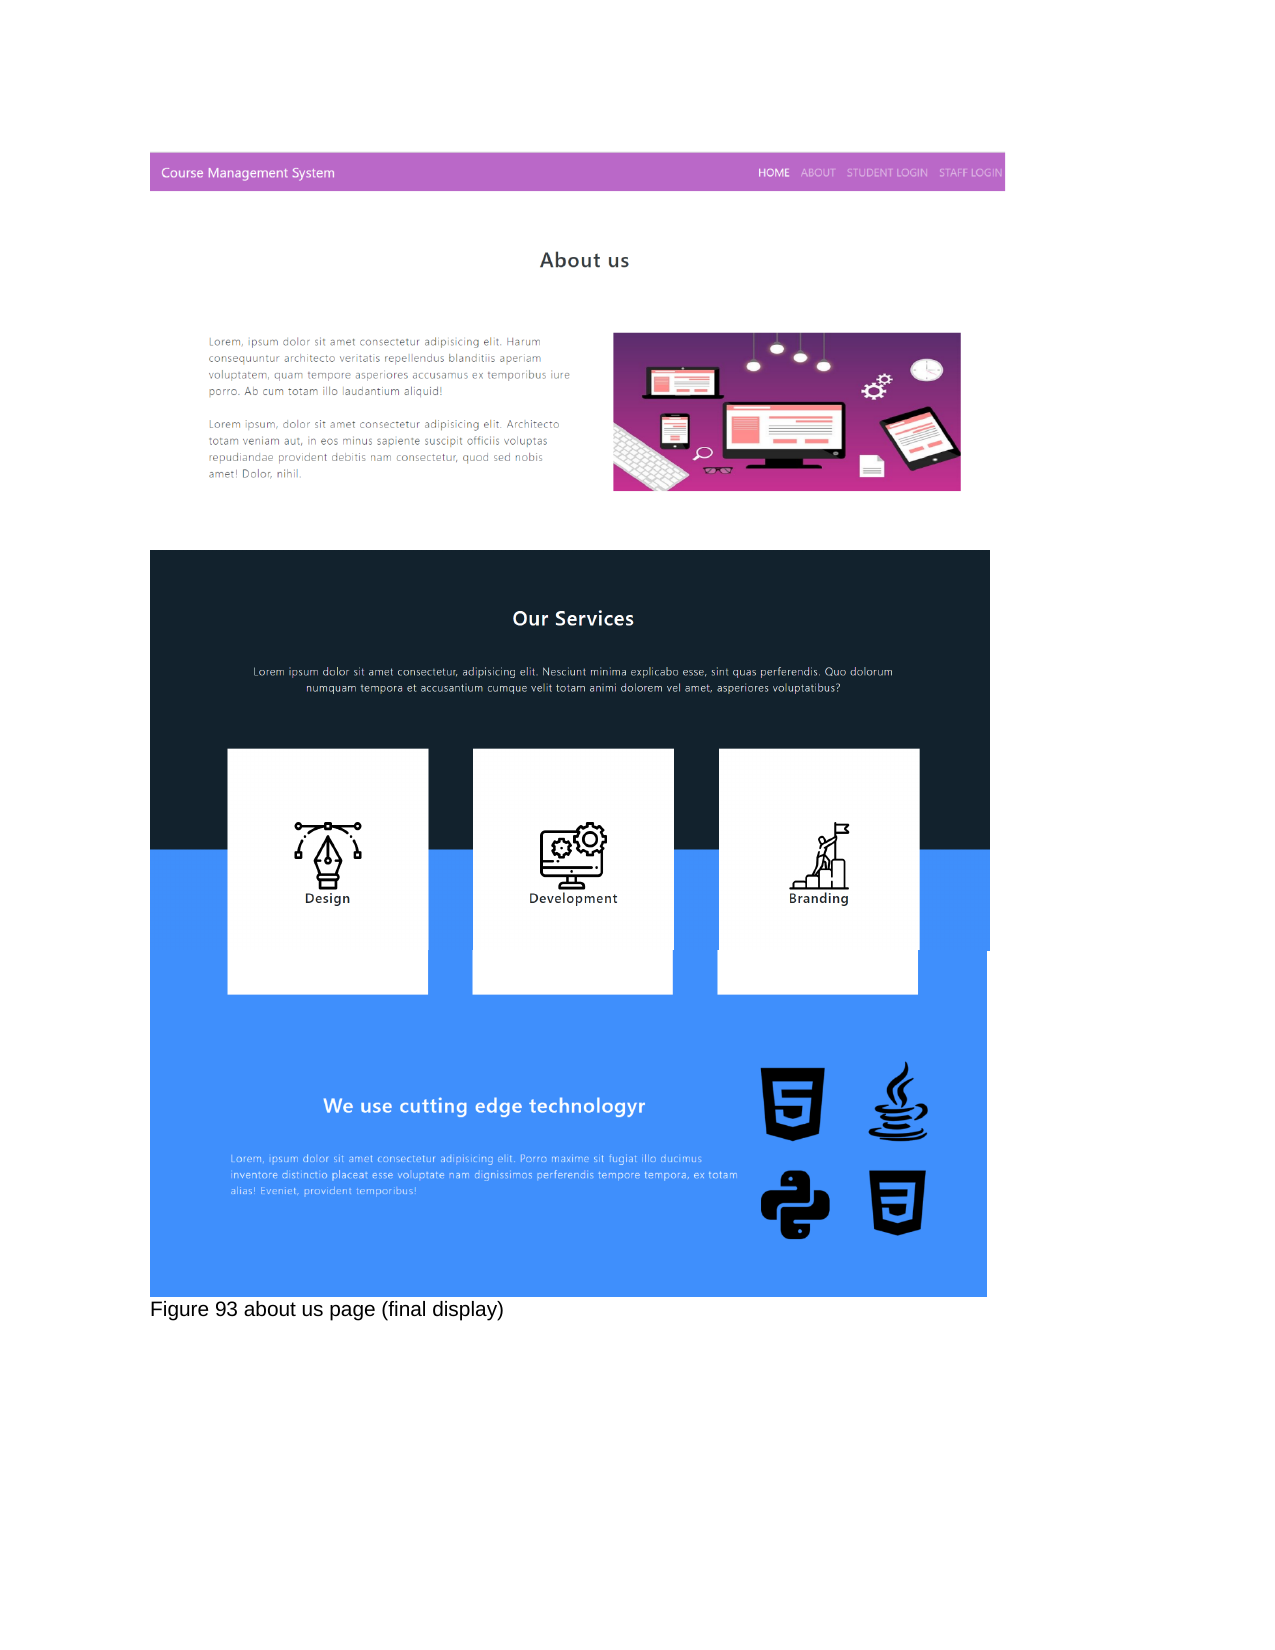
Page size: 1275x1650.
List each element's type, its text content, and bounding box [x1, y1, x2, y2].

picture [150, 150, 1005, 1297]
text Figure 93 about us page (final display) [150, 1297, 1125, 1321]
